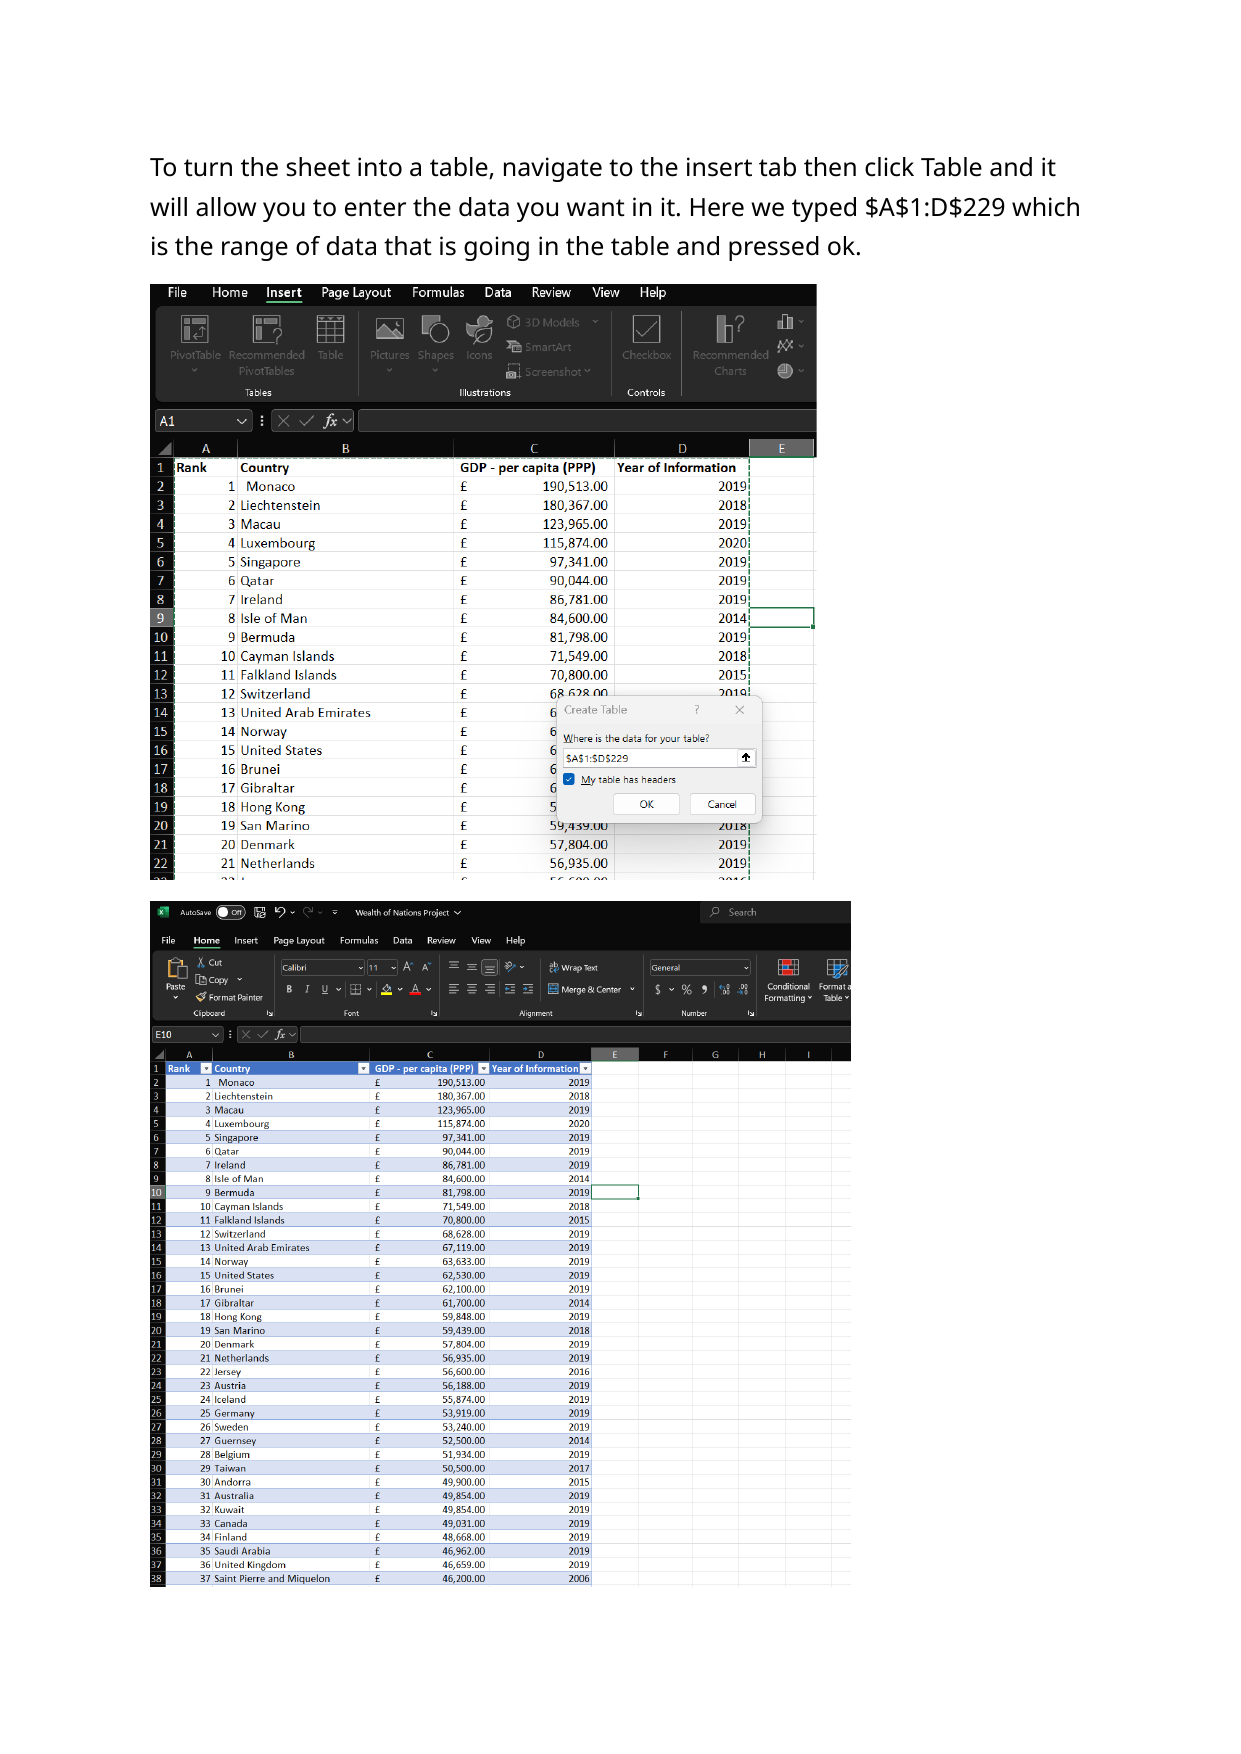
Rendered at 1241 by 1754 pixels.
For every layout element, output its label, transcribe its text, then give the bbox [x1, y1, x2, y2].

picture [150, 284, 817, 880]
picture [150, 901, 851, 1587]
text To turn the sheet into a table, navigate to the insert tab then click Table and it will allow you to enter the data you want in it. Here we typed $A$1:D$229 which is the range of data that is going in the table and pressed ok. [150, 150, 1090, 262]
